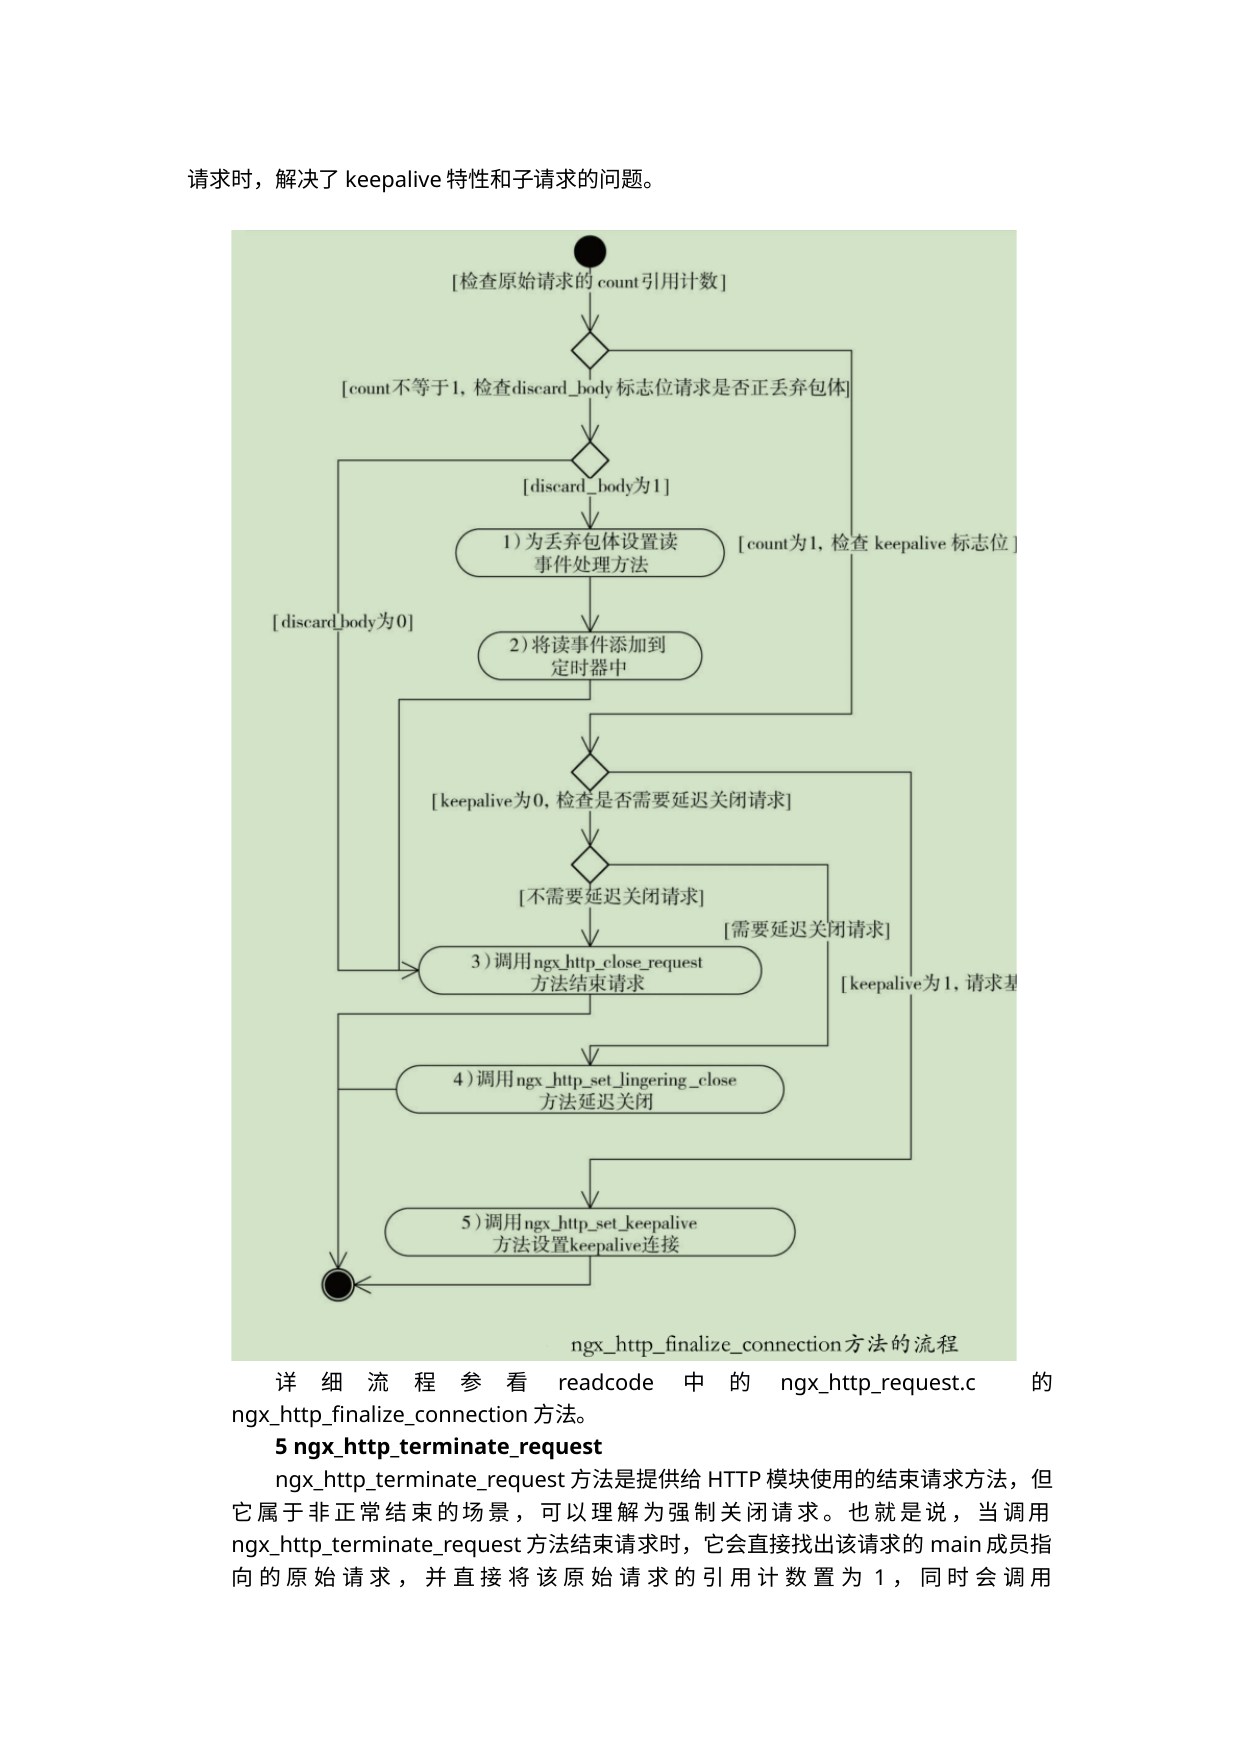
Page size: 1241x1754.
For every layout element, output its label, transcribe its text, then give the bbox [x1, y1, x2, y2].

list 详细流程参看readcode中的ngx_http_request.c 的ngx_http_finalize_connection方法。 [231, 1364, 1053, 1429]
picture [231, 230, 1017, 1361]
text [187, 162, 1053, 194]
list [231, 1462, 1053, 1592]
list 5 ngx_http_terminate_request [231, 1429, 1053, 1462]
